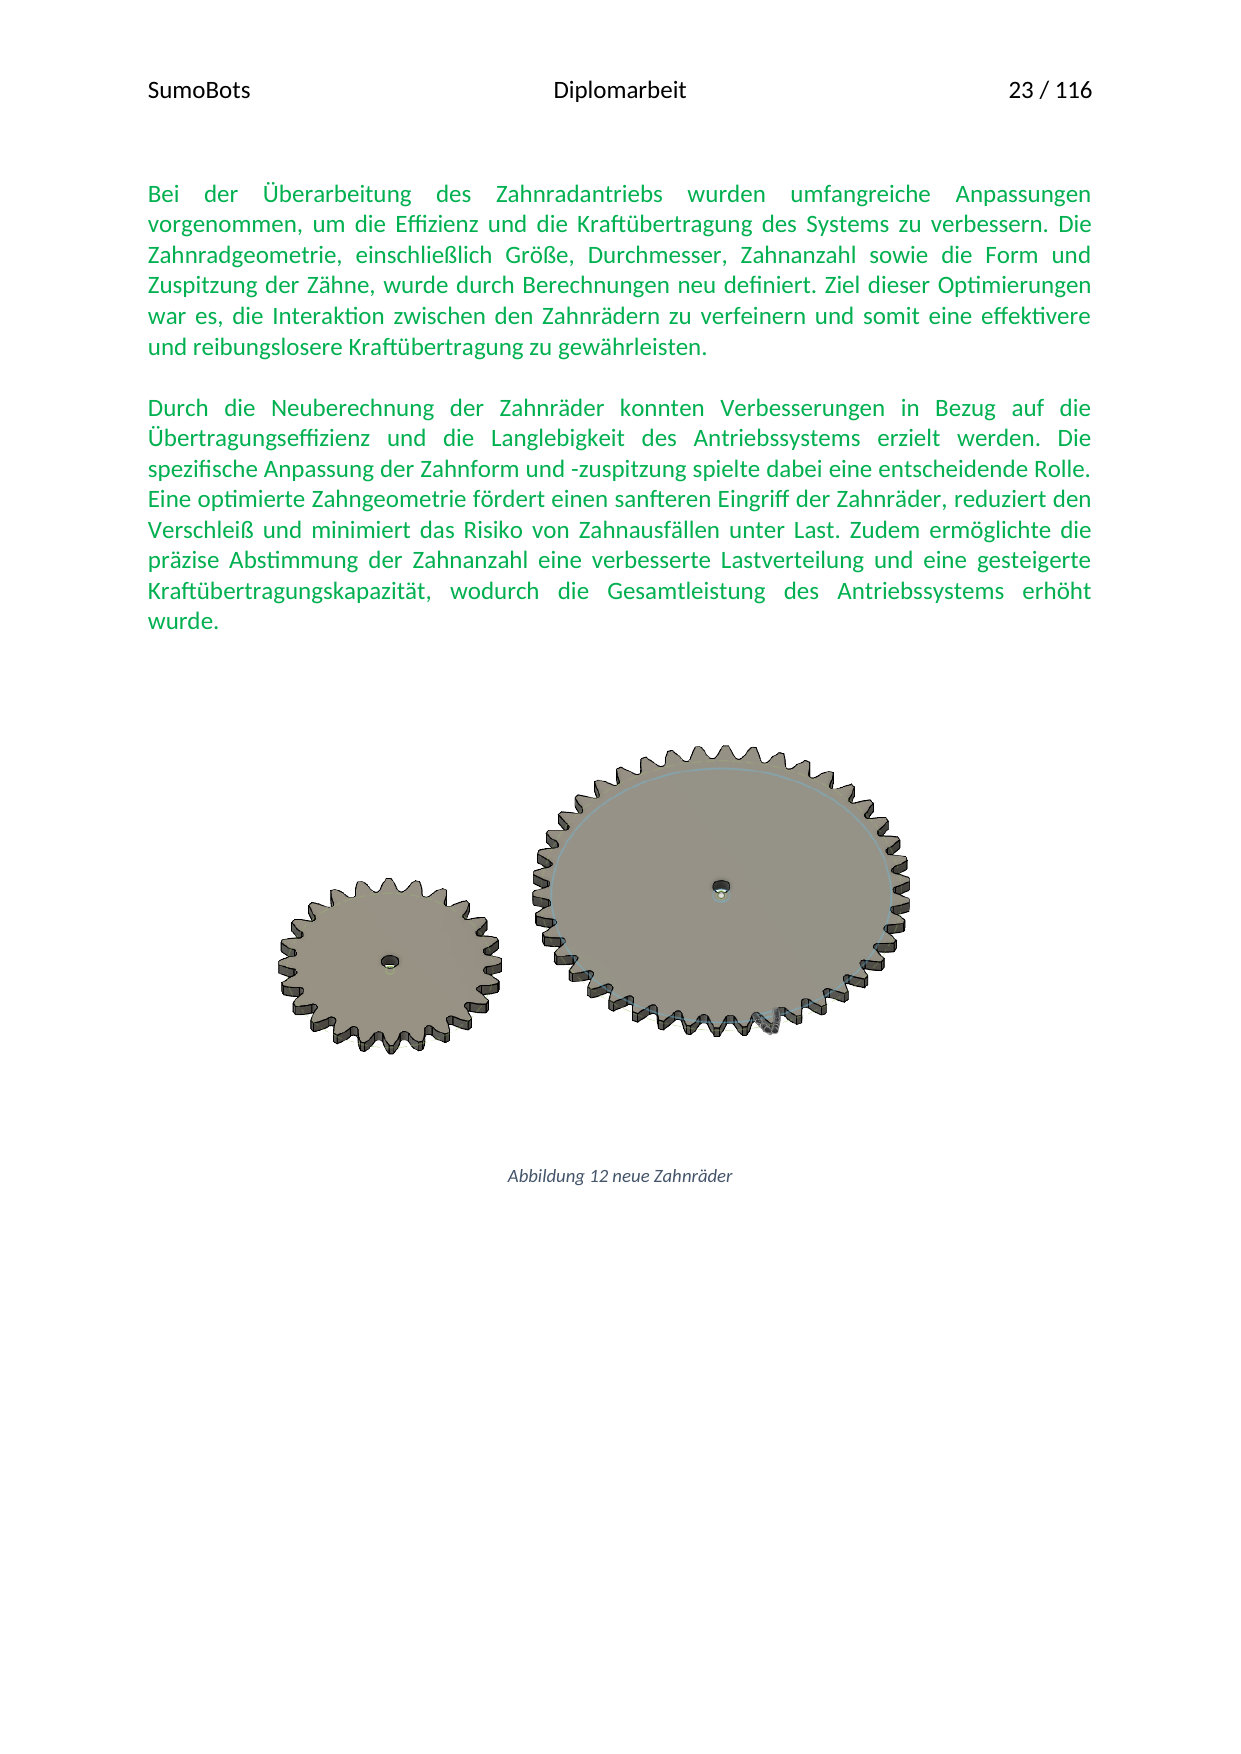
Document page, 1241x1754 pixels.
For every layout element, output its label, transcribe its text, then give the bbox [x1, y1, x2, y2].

picture [147, 648, 1006, 1152]
text Abbildung 12 neue Zahnräder [148, 1164, 1093, 1187]
text Bei der Überarbeitung des Zahnradantriebs wurden umfangreiche Anpassungen vorgenommen, um die Effizienz und die Kraftübertragung des Systems zu verbessern. Die Zahnradgeometrie, einschließlich Größe, Durchmesser, Zahnanzahl sowie die Form und Zuspitzung der Zähne, wurde durch Berechnungen neu definiert. Ziel dieser Optimierungen war es, die Interaktion zwischen den Zahnrädern zu verfeinern und somit eine effektivere und reibungslosere Kraftübertragung zu gewährleisten. [148, 178, 1093, 361]
text Durch die Neuberechnung der Zahnräder konnten Verbesserungen in Bezug auf die Übertragungseffizienz und die Langlebigkeit des Antriebssystems erzielt werden. Die spezifische Anpassung der Zahnform und -zuspitzung spielte dabei eine entscheidende Rolle. Eine optimierte Zahngeometrie fördert einen sanfteren Eingriff der Zahnräder, reduziert den Verschleiß und minimiert das Risiko von Zahnausfällen unter Last. Zudem ermöglichte die präzise Abstimmung der Zahnanzahl eine verbesserte Lastverteilung und eine gesteigerte Kraftübertragungskapazität, wodurch die Gesamtleistung des Antriebssystems erhöht wurde. [148, 392, 1093, 636]
